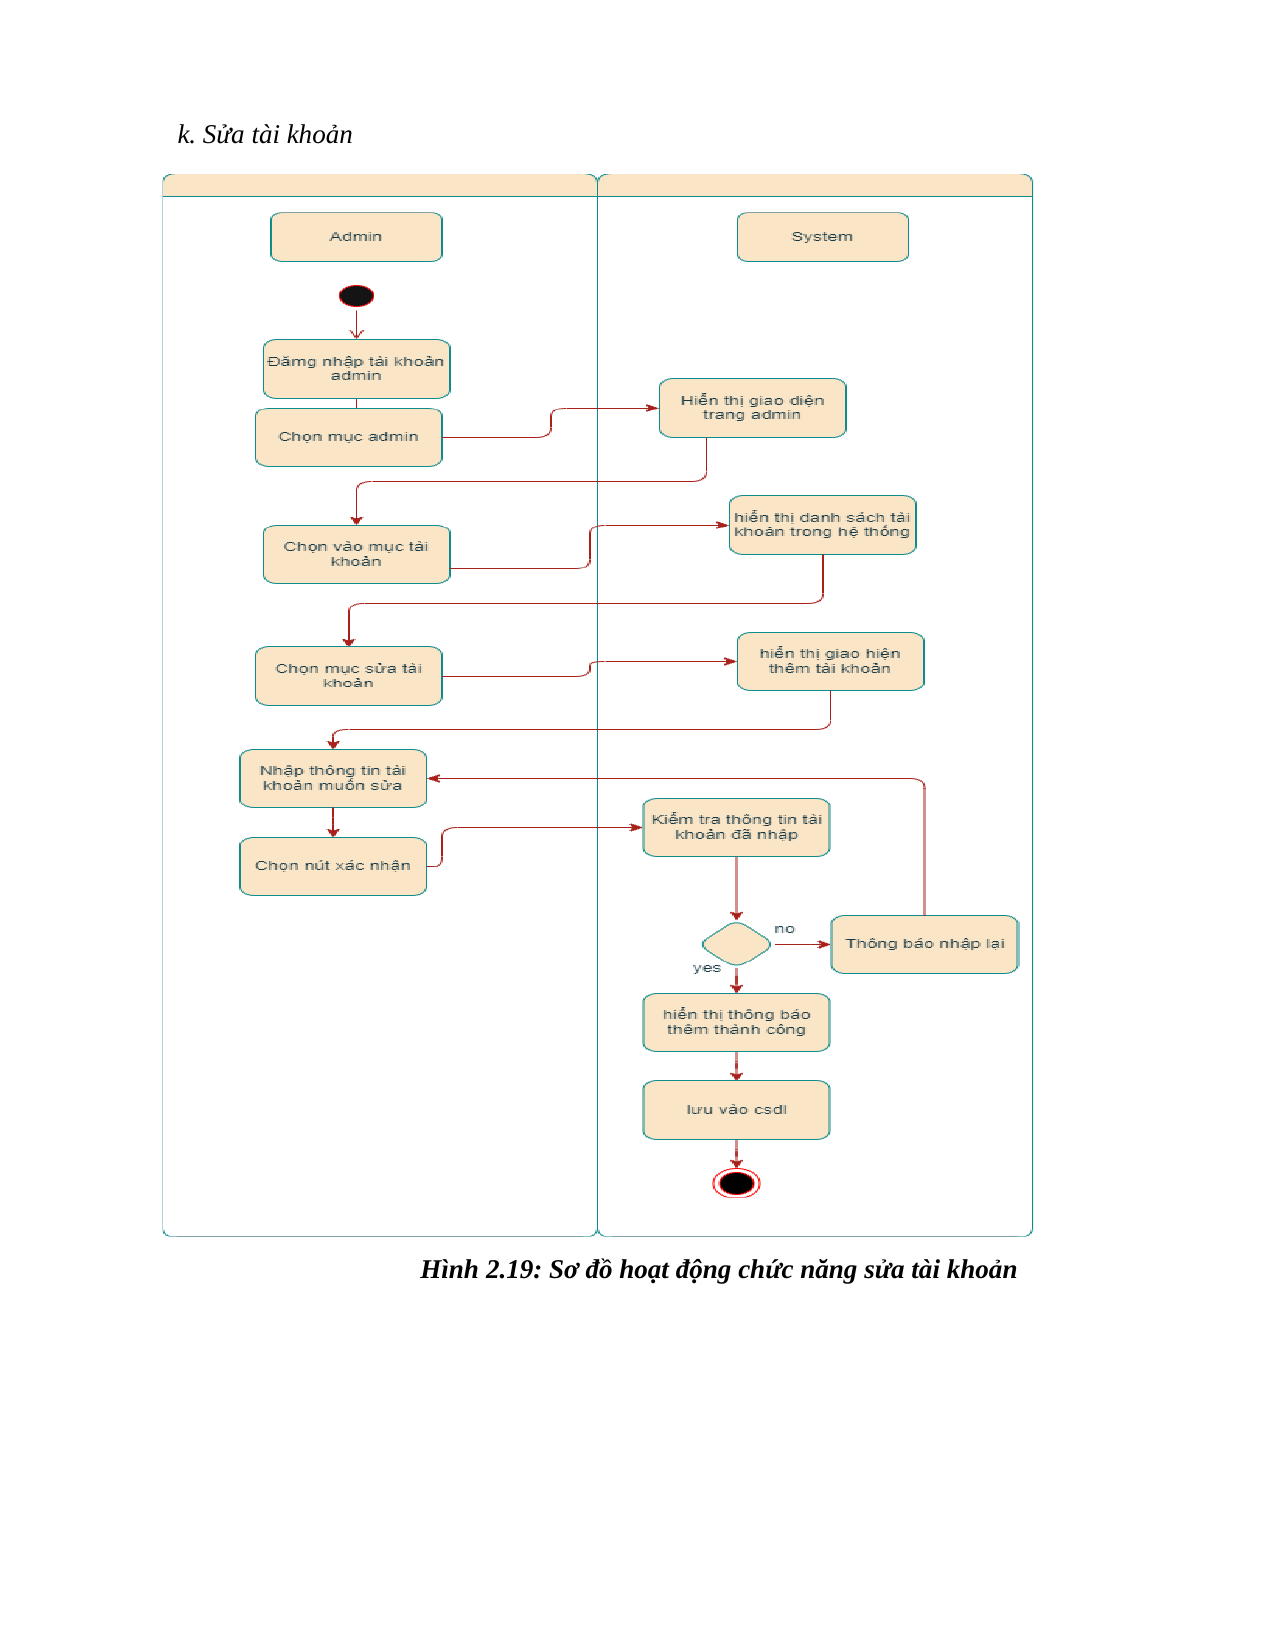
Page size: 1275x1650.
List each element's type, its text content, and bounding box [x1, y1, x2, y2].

picture [162, 174, 1034, 1237]
list Sửa tài khoản [177, 118, 1275, 149]
subtitle Hình 2.19: Sơ đồ hoạt động chức năng sửa tài khoản [162, 1253, 1275, 1284]
